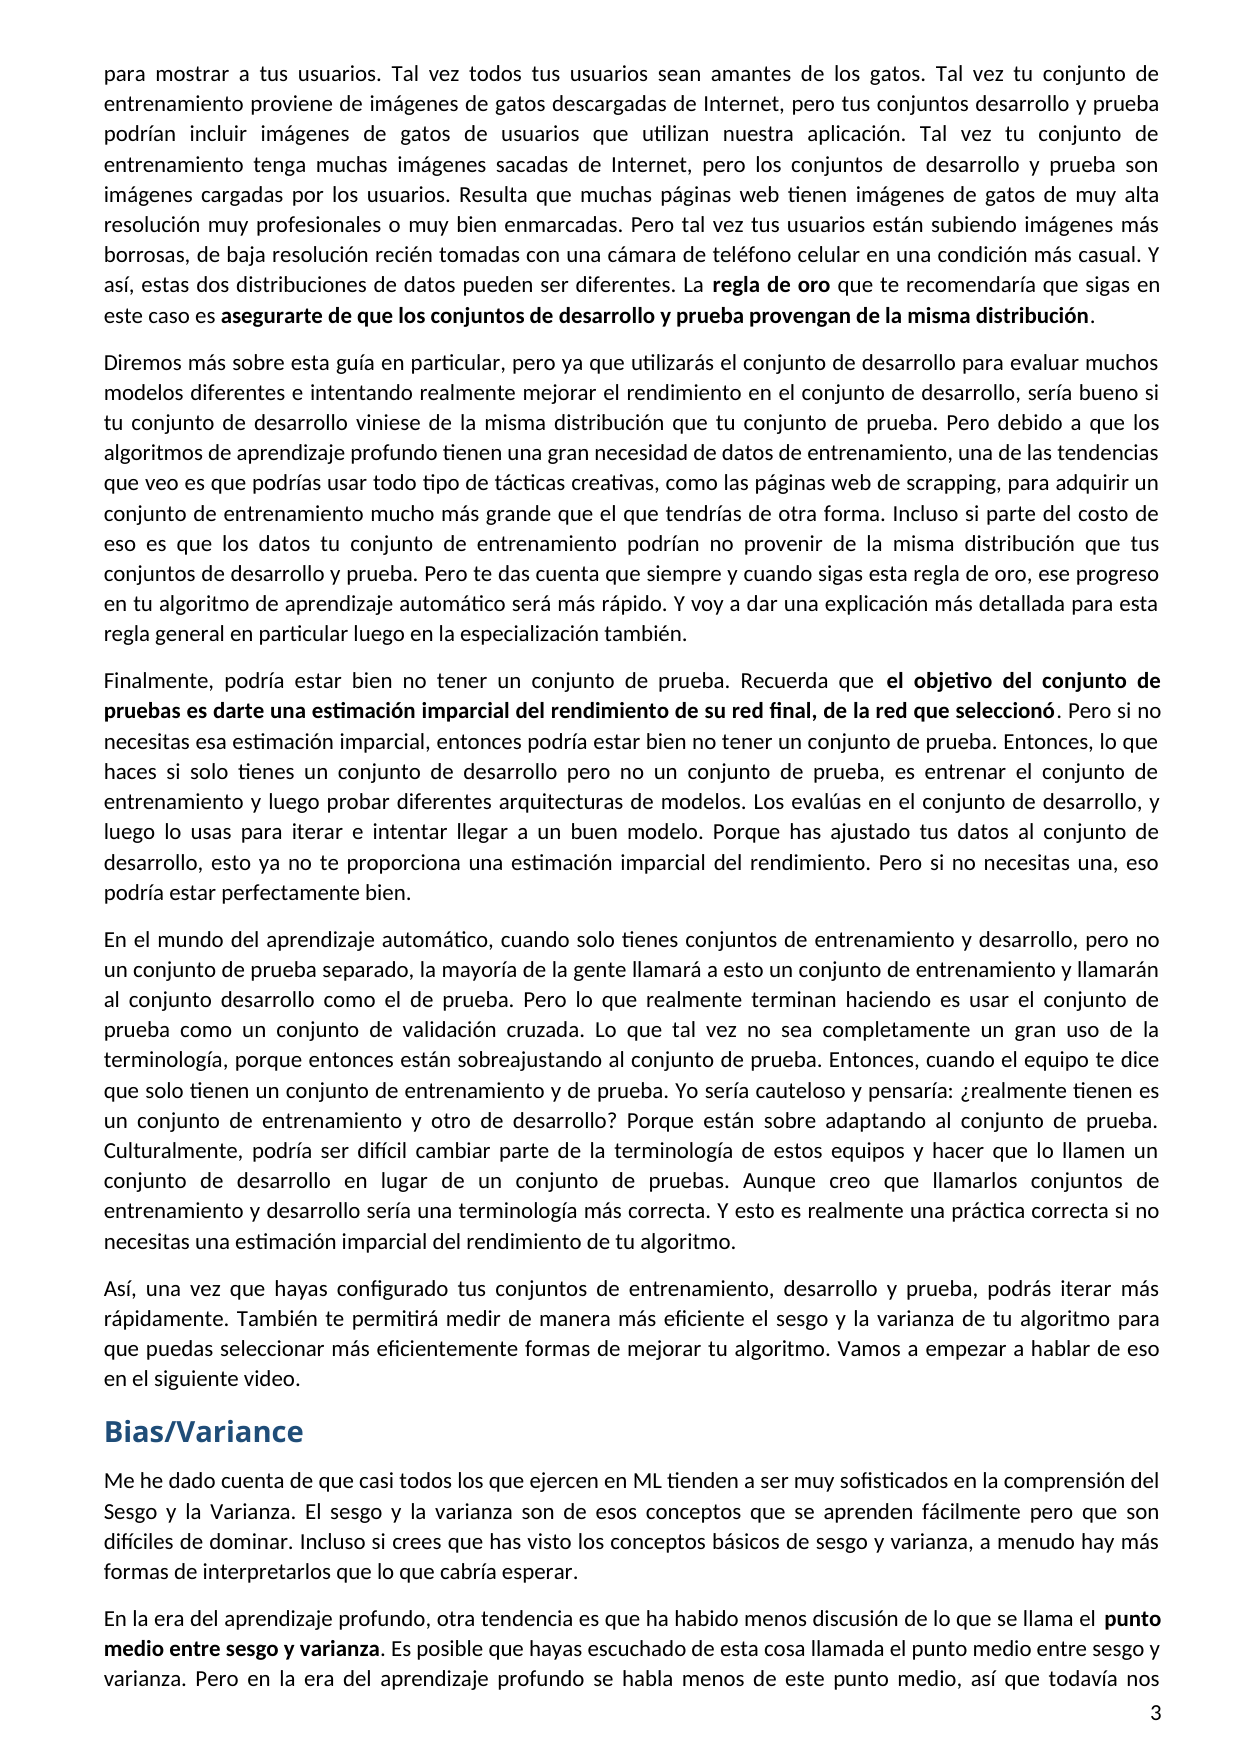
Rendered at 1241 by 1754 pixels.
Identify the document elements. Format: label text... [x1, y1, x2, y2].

text Así, una vez que hayas configurado tus conjuntos de entrenamiento, desarrollo y prueba, podrás iterar más rápidamente. También te permitirá medir de manera más eficiente el sesgo y la varianza de tu algoritmo para que puedas seleccionar más eficientemente formas de mejorar tu algoritmo. Vamos a empezar a hablar de eso en el siguiente video. [103, 1274, 1161, 1392]
text En el mundo del aprendizaje automático, cuando solo tienes conjuntos de entrenamiento y desarrollo, pero no un conjunto de prueba separado, la mayoría de la gente llamará a esto un conjunto de entrenamiento y llamarán al conjunto desarrollo como el de prueba. Pero lo que realmente terminan haciendo es usar el conjunto de prueba como un conjunto de validación cruzada. Lo que tal vez no sea completamente un gran uso de la terminología, porque entonces están sobreajustando al conjunto de prueba. Entonces, cuando el equipo te dice que solo tienen un conjunto de entrenamiento y de prueba. Yo sería cauteloso y pensaría: ¿realmente tienen es un conjunto de entrenamiento y otro de desarrollo? Porque están sobre adaptando al conjunto de prueba. Culturalmente, podría ser difícil cambiar parte de la terminología de estos equipos y hacer que lo llamen un conjunto de desarrollo en lugar de un conjunto de pruebas. Aunque creo que llamarlos conjuntos de entrenamiento y desarrollo sería una terminología más correcta. Y esto es realmente una práctica correcta si no necesitas una estimación imparcial del rendimiento de tu algoritmo. [103, 925, 1161, 1255]
text Me he dado cuenta de que casi todos los que ejercen en ML tienden a ser muy sofisticados en la comprensión del Sesgo y la Varianza. El sesgo y la varianza son de esos conceptos que se aprenden fácilmente pero que son difíciles de dominar. Incluso si crees que has visto los conceptos básicos de sesgo y varianza, a menudo hay más formas de interpretarlos que lo que cabría esperar. [103, 1467, 1161, 1585]
subtitle Bias/Variance [103, 1411, 1161, 1451]
text Finalmente, podría estar bien no tener un conjunto de prueba. Recuerda que el objetivo del conjunto de pruebas es darte una estimación imparcial del rendimiento de su red final, de la red que seleccionó. Pero si no necesitas esa estimación imparcial, entonces podría estar bien no tener un conjunto de prueba. Entonces, lo que haces si solo tienes un conjunto de desarrollo pero no un conjunto de prueba, es entrenar el conjunto de entrenamiento y luego probar diferentes arquitecturas de modelos. Los evalúas en el conjunto de desarrollo, y luego lo usas para iterar e intentar llegar a un buen modelo. Porque has ajustado tus datos al conjunto de desarrollo, esto ya no te proporciona una estimación imparcial del rendimiento. Pero si no necesitas una, eso podría estar perfectamente bien. [103, 666, 1161, 906]
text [103, 59, 1161, 329]
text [103, 1604, 1161, 1692]
text Diremos más sobre esta guía en particular, pero ya que utilizarás el conjunto de desarrollo para evaluar muchos modelos diferentes e intentando realmente mejorar el rendimiento en el conjunto de desarrollo, sería bueno si tu conjunto de desarrollo viniese de la misma distribución que tu conjunto de prueba. Pero debido a que los algoritmos de aprendizaje profundo tienen una gran necesidad de datos de entrenamiento, una de las tendencias que veo es que podrías usar todo tipo de tácticas creativas, como las páginas web de scrapping, para adquirir un conjunto de entrenamiento mucho más grande que el que tendrías de otra forma. Incluso si parte del costo de eso es que los datos tu conjunto de entrenamiento podrían no provenir de la misma distribución que tus conjuntos de desarrollo y prueba. Pero te das cuenta que siempre y cuando sigas esta regla de oro, ese progreso en tu algoritmo de aprendizaje automático será más rápido. Y voy a dar una explicación más detallada para esta regla general en particular luego en la especialización también. [103, 348, 1161, 648]
